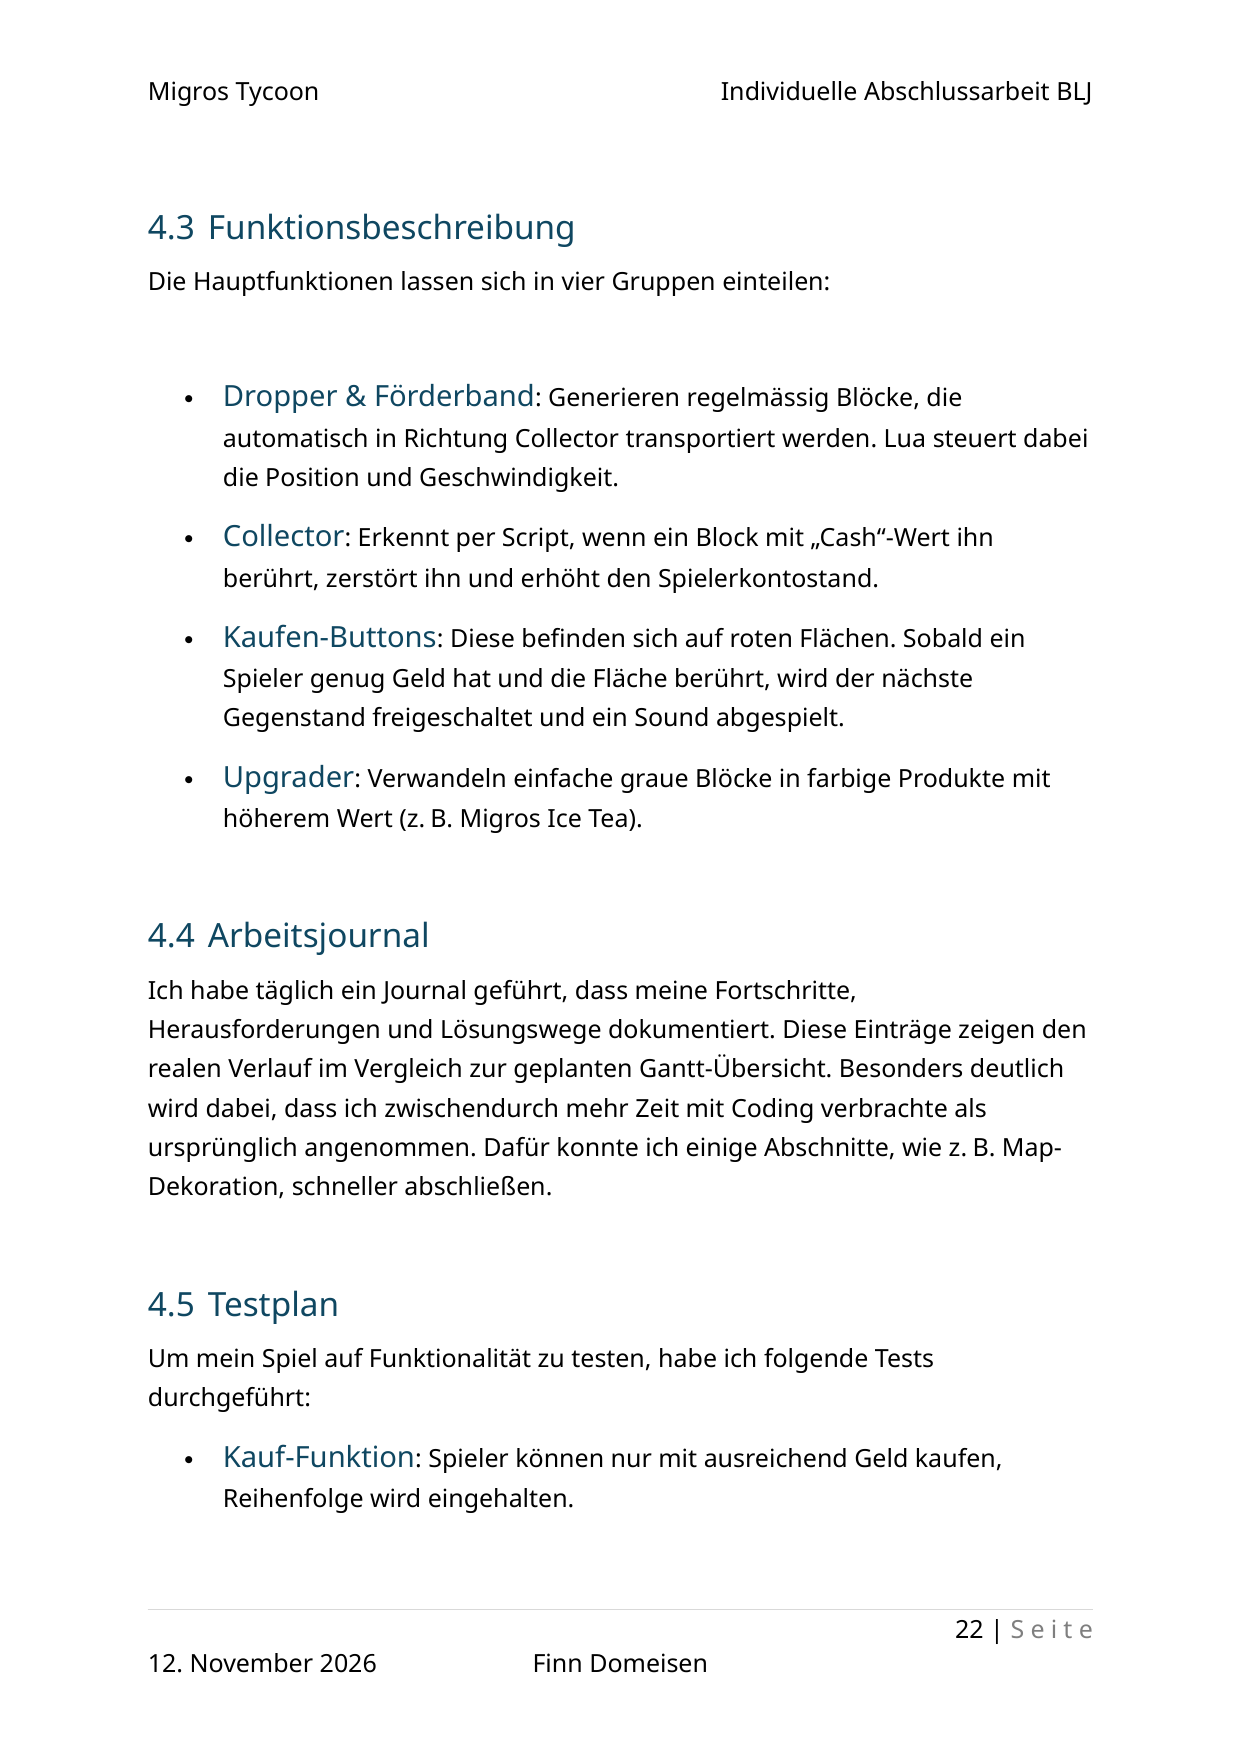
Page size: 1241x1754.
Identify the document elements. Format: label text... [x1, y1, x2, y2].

list Kaufen-Buttons: Diese befinden sich auf roten Flächen. Sobald ein Spieler genug Geld hat und die Fläche berührt, wird der nächste Gegenstand freigeschaltet und ein Sound abgespielt. [185, 616, 1093, 734]
text Die Hauptfunktionen lassen sich in vier Gruppen einteilen: [148, 264, 1093, 298]
list Kauf-Funktion: Spieler können nur mit ausreichend Geld kaufen, Reihenfolge wird eingehalten. [185, 1436, 1093, 1515]
text Um mein Spiel auf Funktionalität zu testen, habe ich folgende Tests durchgeführt: [148, 1341, 1093, 1414]
list Collector: Erkennt per Script, wenn ein Block mit „Cash“-Wert ihn berührt, zerstört ihn und erhöht den Spielerkontostand. [185, 515, 1093, 594]
subtitle Testplan [148, 1280, 1093, 1326]
subtitle Funktionsbeschreibung [148, 203, 1093, 249]
text Ich habe täglich ein Journal geführt, dass meine Fortschritte, Herausforderungen und Lösungswege dokumentiert. Diese Einträge zeigen den realen Verlauf im Vergleich zur geplanten Gantt-Übersicht. Besonders deutlich wird dabei, dass ich zwischendurch mehr Zeit mit Coding verbrachte als ursprünglich angenommen. Dafür konnte ich einige Abschnitte, wie z. B. Map-Dekoration, schneller abschließen. [148, 973, 1093, 1203]
subtitle Arbeitsjournal [148, 912, 1093, 958]
list Upgrader: Verwandeln einfache graue Blöcke in farbige Produkte mit höherem Wert (z. B. Migros Ice Tea). [185, 756, 1093, 835]
list Dropper & Förderband: Generieren regelmässig Blöcke, die automatisch in Richtung Collector transportiert werden. Lua steuert dabei die Position und Geschwindigkeit. [185, 376, 1093, 494]
